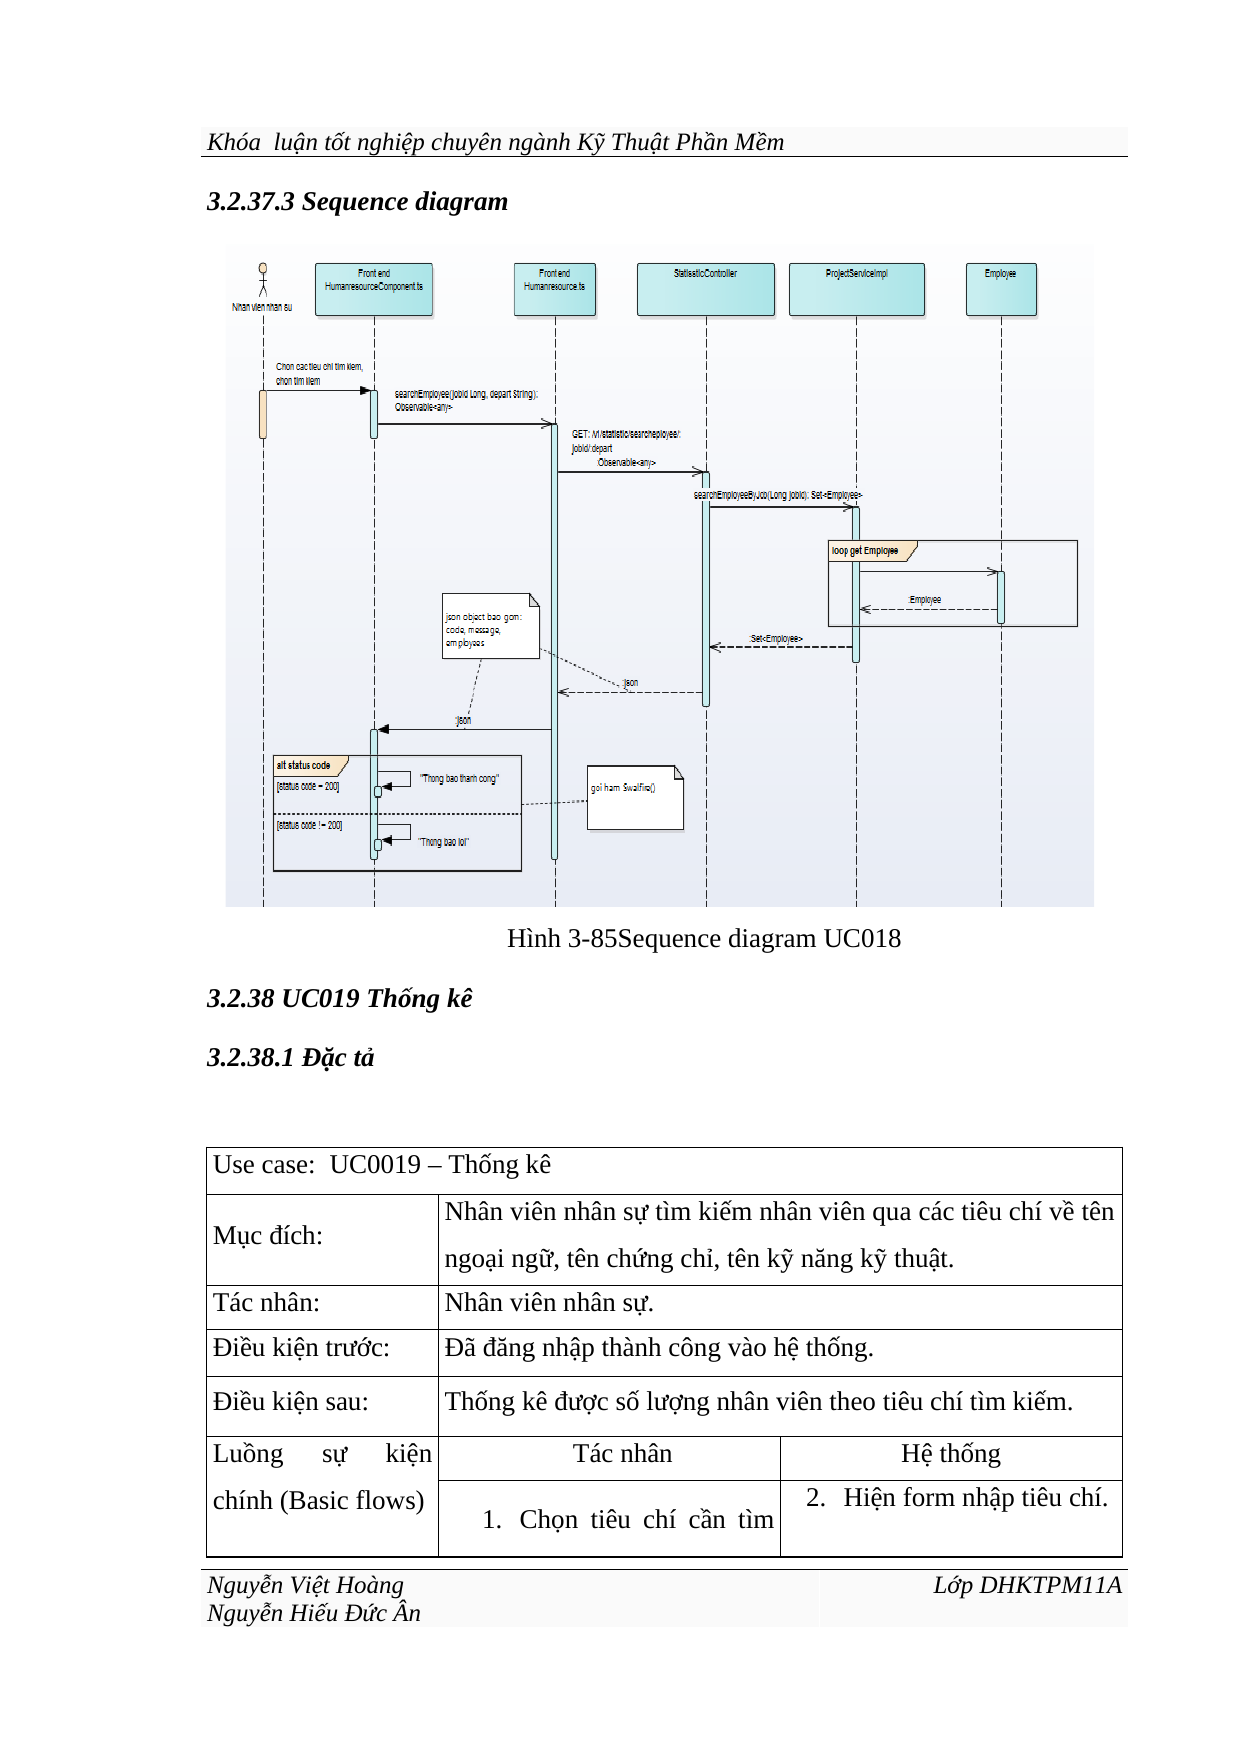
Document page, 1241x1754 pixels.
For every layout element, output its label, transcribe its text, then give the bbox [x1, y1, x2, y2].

table_header Use case: UC0019 – Thống kê [207, 1148, 1122, 1194]
table_cell Nhân viên nhân sự tìm kiếm nhân viên qua các tiêu chí về tên ngoại ngữ, tên chứng chỉ, tên kỹ năng kỹ thuật. [439, 1195, 1122, 1285]
picture [225, 244, 1095, 907]
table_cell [439, 1481, 780, 1556]
table_cell Tác nhân: [207, 1286, 438, 1329]
table_cell Nhân viên nhân sự. [439, 1286, 1122, 1329]
table_cell Tác nhân [439, 1437, 780, 1480]
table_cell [781, 1481, 1122, 1556]
subtitle Sequence diagram [207, 185, 1122, 216]
table_cell Đã đăng nhập thành công vào hệ thống. [439, 1330, 1122, 1376]
table_cell Luồng sự kiện chính (Basic flows) [207, 1437, 438, 1556]
table_cell Điều kiện trước: [207, 1330, 438, 1376]
table_cell Mục đích: [207, 1195, 438, 1285]
table_cell Hệ thống [781, 1437, 1122, 1480]
table_cell Điều kiện sau: [207, 1377, 438, 1436]
table_cell Thống kê được số lượng nhân viên theo tiêu chí tìm kiếm. [439, 1377, 1122, 1436]
subtitle UC019 Thống kê [207, 982, 1122, 1013]
subtitle Đặc tả [207, 1041, 1122, 1072]
